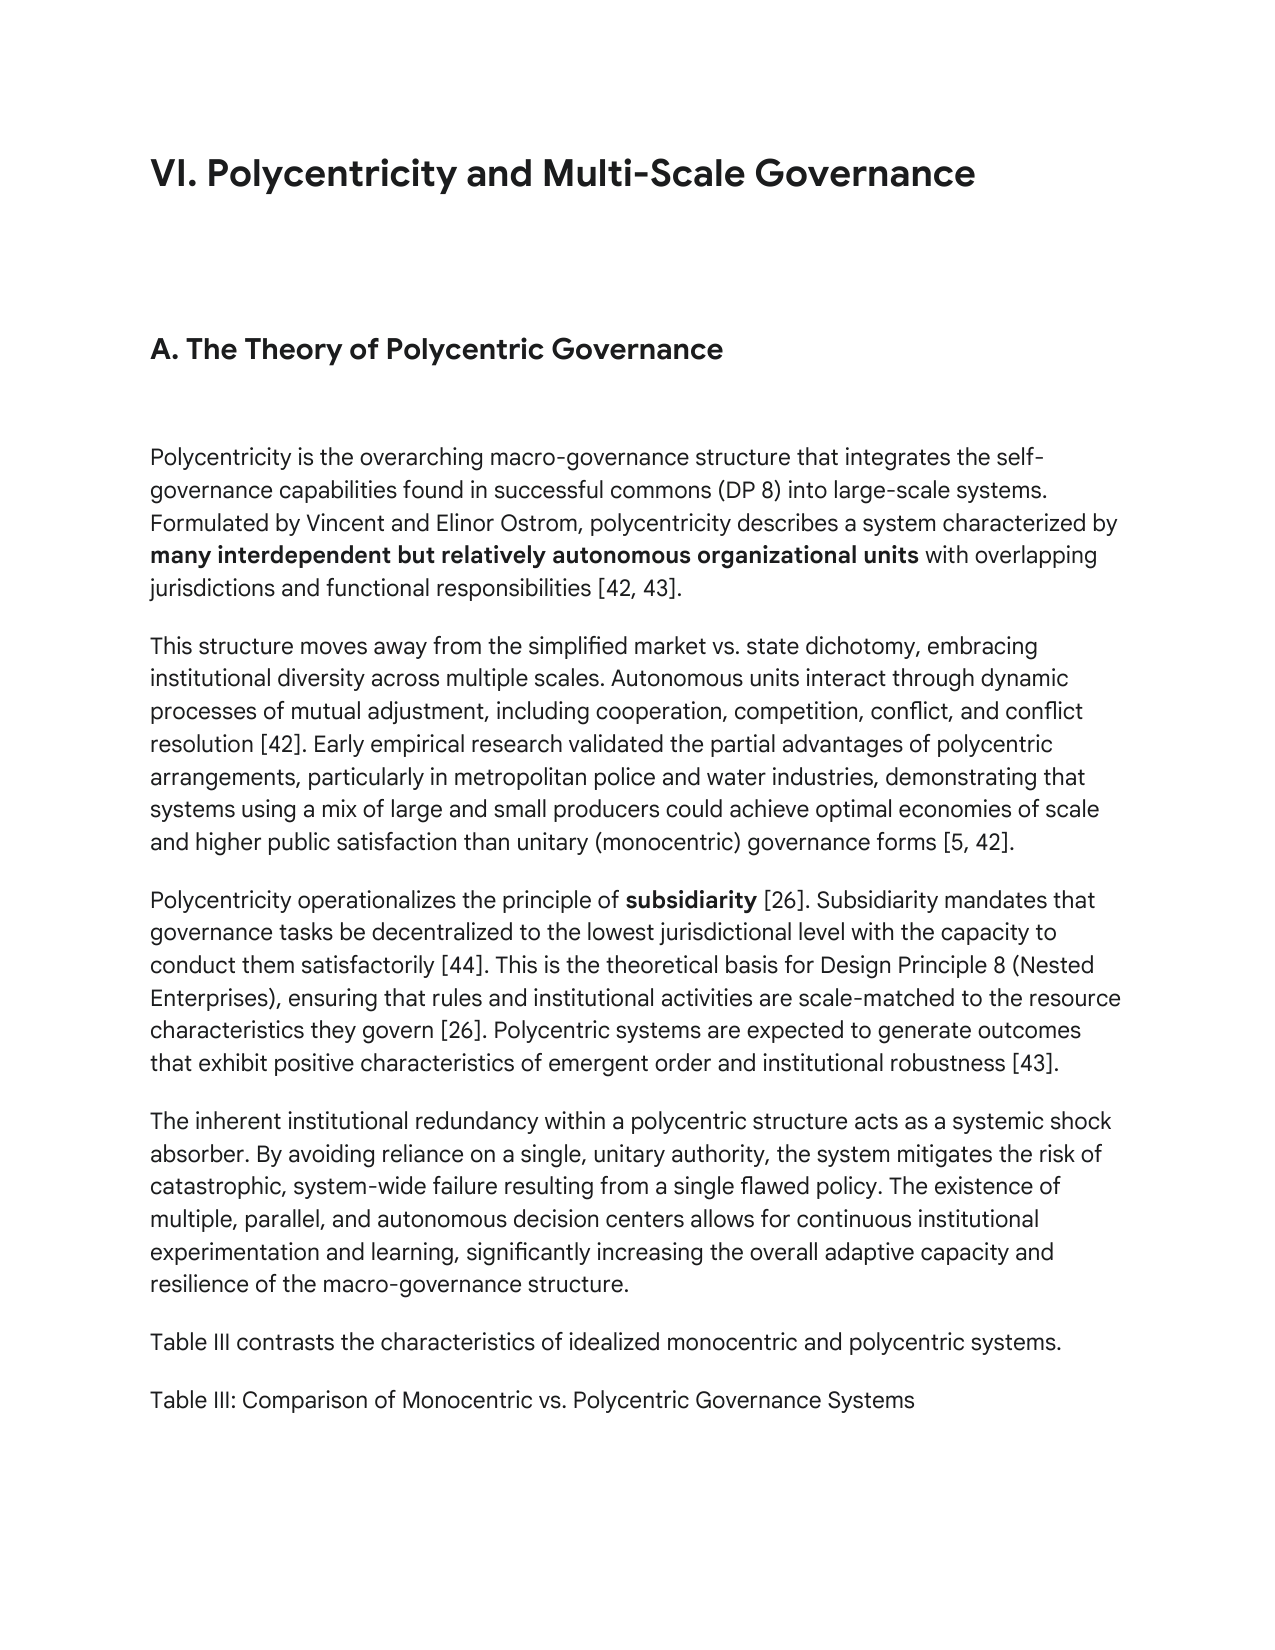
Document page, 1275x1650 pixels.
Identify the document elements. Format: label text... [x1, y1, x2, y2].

subtitle A. The Theory of Polycentric Governance [150, 331, 1125, 368]
text Polycentricity operationalizes the principle of subsidiarity [26]. Subsidiarity mandates that governance tasks be decentralized to the lowest jurisdictional level with the capacity to conduct them satisfactorily [44]. This is the theoretical basis for Design Principle 8 (Nested Enterprises), ensuring that rules and institutional activities are scale-matched to the resource characteristics they govern [26]. Polycentric systems are expected to generate outcomes that exhibit positive characteristics of emergent order and institutional robustness [43]. [150, 886, 1125, 1078]
subtitle VI. Polycentricity and Multi-Scale Governance [150, 150, 1125, 197]
text This structure moves away from the simplified market vs. state dichotomy, embracing institutional diversity across multiple scales. Autonomous units interact through dynamic processes of mutual adjustment, including cooperation, competition, conflict, and conflict resolution [42]. Early empirical research validated the partial advantages of polycentric arrangements, particularly in metropolitan police and water industries, demonstrating that systems using a mix of large and small producers could achieve optimal economies of scale and higher public satisfaction than unitary (monocentric) governance forms [5, 42]. [150, 632, 1125, 857]
text Table III: Comparison of Monocentric vs. Polycentric Governance Systems [150, 1386, 1125, 1415]
text The inherent institutional redundancy within a polycentric structure acts as a systemic shock absorber. By avoiding reliance on a single, unitary authority, the system mitigates the risk of catastrophic, system-wide failure resulting from a single flawed policy. The existence of multiple, parallel, and autonomous decision centers allows for continuous institutional experimentation and learning, significantly increasing the overall adaptive capacity and resilience of the macro-governance structure. [150, 1107, 1125, 1299]
text Polycentricity is the overarching macro-governance structure that integrates the self-governance capabilities found in successful commons (DP 8) into large-scale systems. Formulated by Vincent and Elinor Ostrom, polycentricity describes a system characterized by many interdependent but relatively autonomous organizational units with overlapping jurisdictions and functional responsibilities [42, 43]. [150, 443, 1125, 603]
text Table III contrasts the characteristics of idealized monocentric and polycentric systems. [150, 1328, 1125, 1357]
